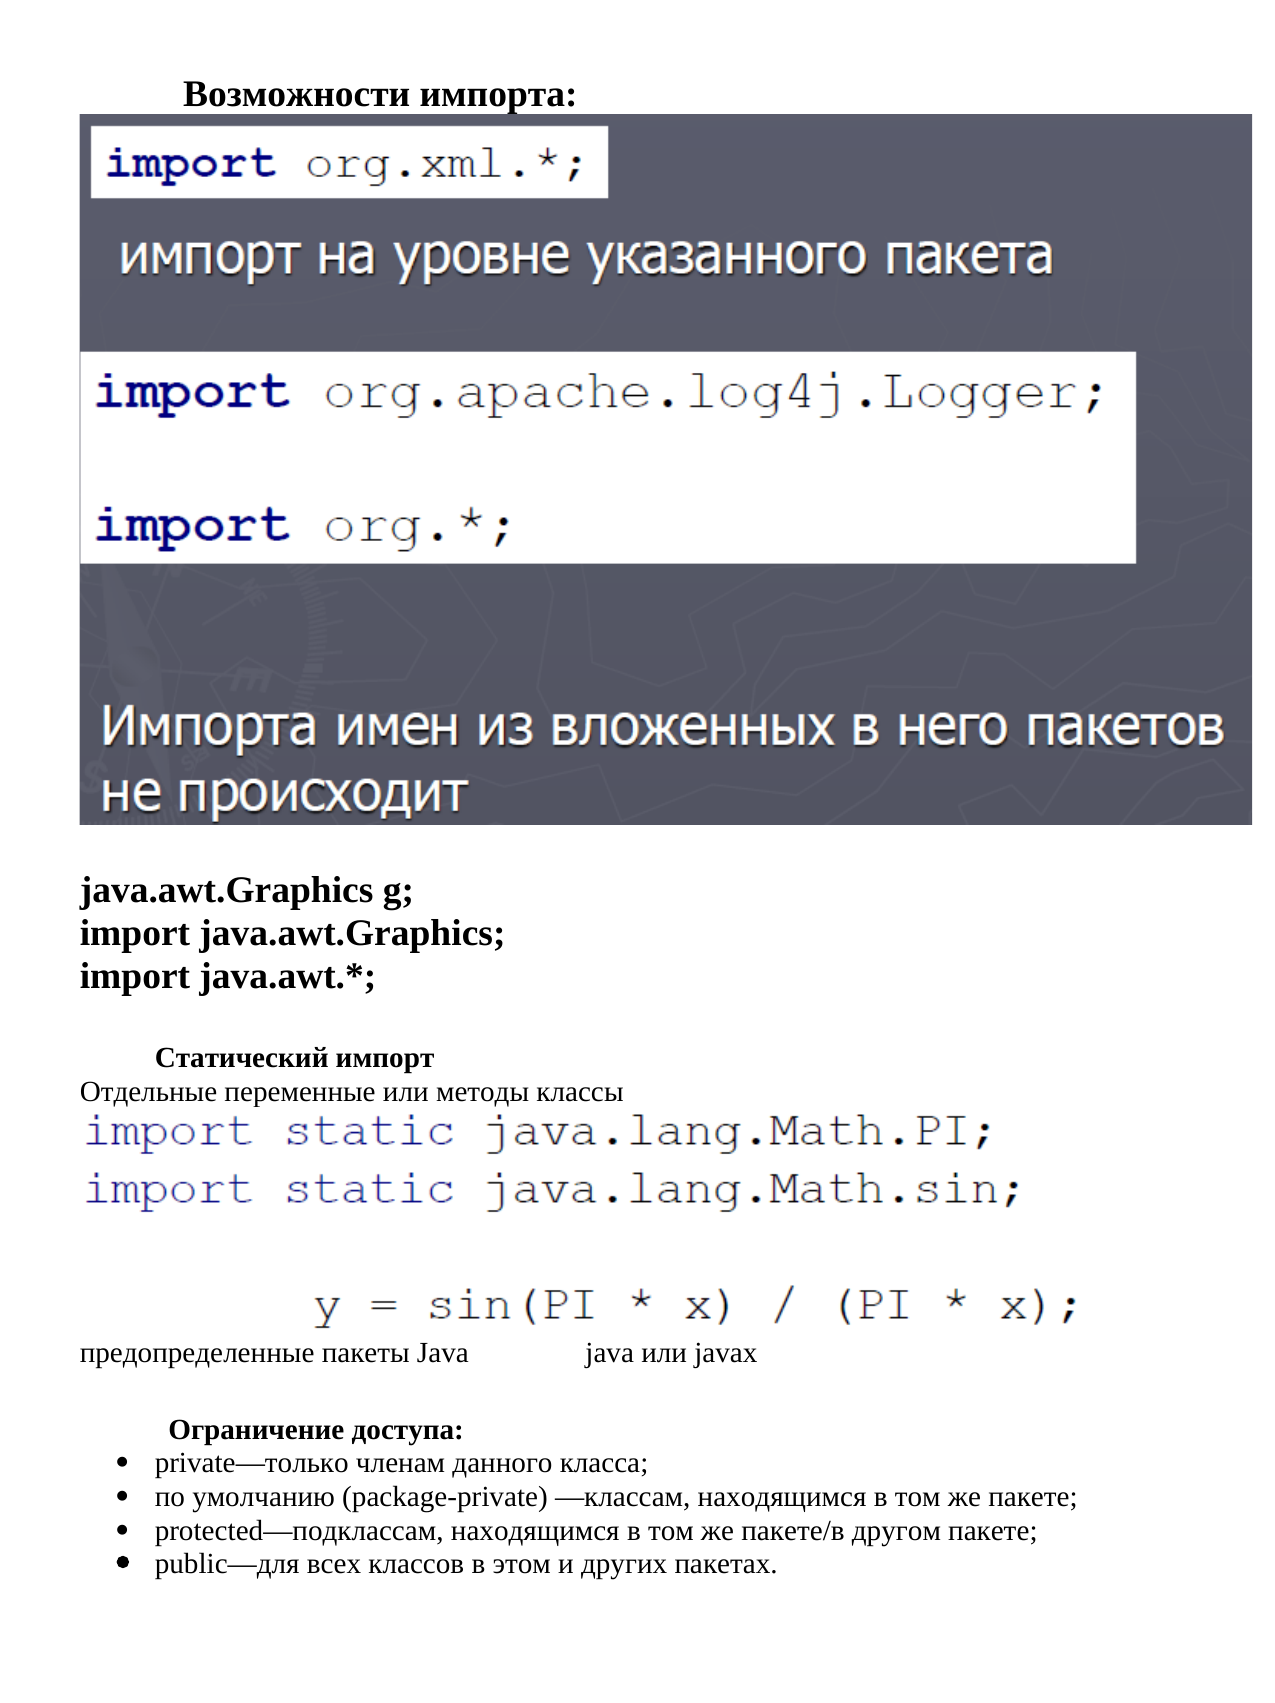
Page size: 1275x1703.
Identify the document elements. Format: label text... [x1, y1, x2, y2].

picture [79, 1107, 1091, 1336]
list protected—подклассам, находящимся в том же пакете/в другом пакете; [117, 1513, 1252, 1546]
list по умолчанию (package-private) —классам, находящимся в том же пакете; [117, 1479, 1252, 1513]
text предопределенные пакеты Java java или javax [79, 1335, 1252, 1369]
list public—для всех классов в этом и других пакетах. [117, 1546, 1252, 1581]
text Возможности импорта: [79, 72, 1252, 114]
text import java.awt.*; [79, 954, 1252, 997]
text java.awt.Graphics g; [79, 868, 1252, 911]
text Ограничение доступа: [79, 1412, 1252, 1446]
text import java.awt.Graphics; [79, 911, 1252, 954]
text Отдельные переменные или методы классы [79, 1074, 1252, 1107]
list private—только членам данного класса; [117, 1446, 1252, 1479]
picture [79, 114, 1253, 825]
list Статический импорт [154, 1040, 1252, 1074]
